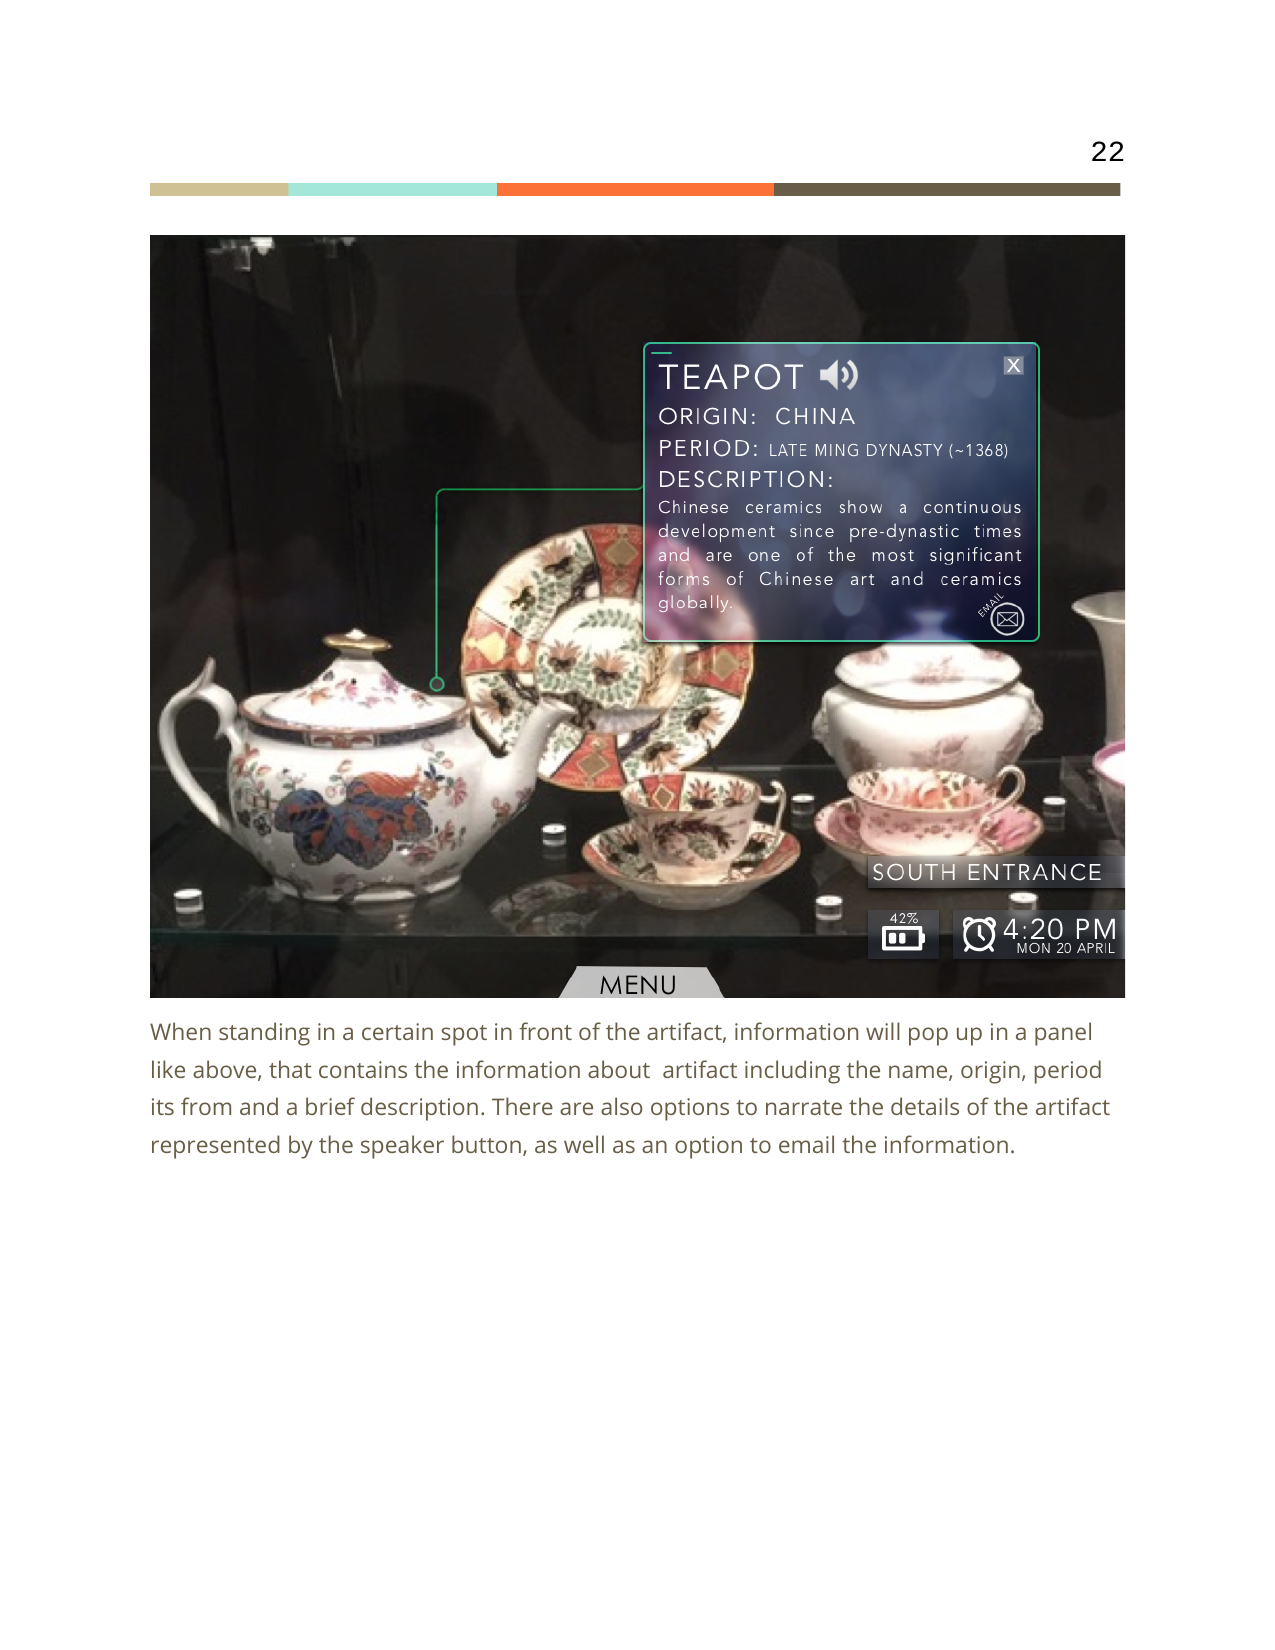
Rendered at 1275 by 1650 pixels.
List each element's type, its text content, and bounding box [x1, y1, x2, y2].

picture [150, 235, 1125, 998]
picture [150, 183, 1121, 196]
text When standing in a certain spot in front of the artifact, information will pop up in a panel like above, that contains the information about artifact including the name, origin, period its from and a brief description. There are also options to narrate the details of the artifact represented by the speaker button, as well as an option to email the information. [150, 1016, 1125, 1160]
